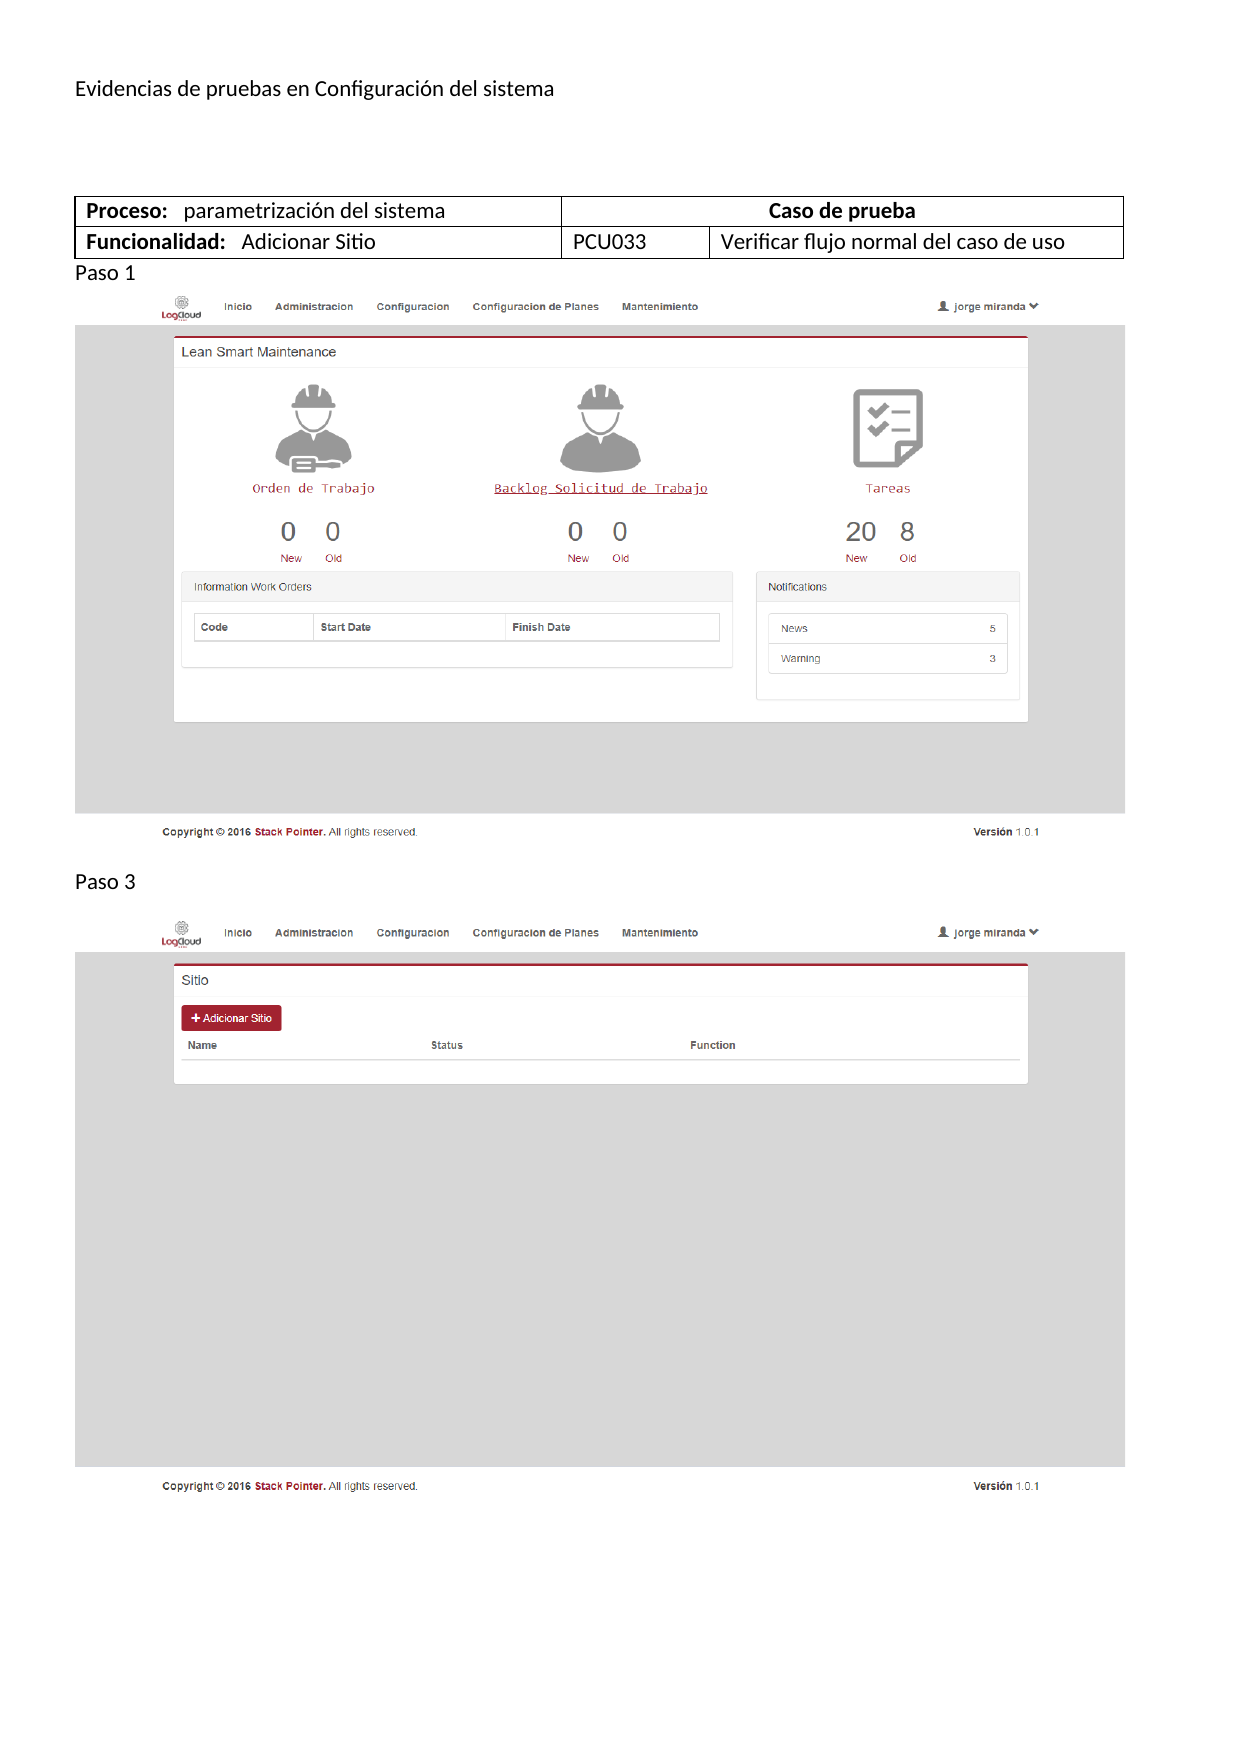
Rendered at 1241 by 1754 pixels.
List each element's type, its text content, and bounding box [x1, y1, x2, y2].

table_cell Verificar flujo normal del caso de uso [710, 227, 1123, 257]
picture [75, 913, 1125, 1504]
text Paso 3 [75, 867, 1165, 895]
table_cell Funcionalidad: Adicionar Sitio [76, 227, 561, 257]
table_header Proceso: parametrización del sistema [76, 197, 561, 226]
picture [75, 288, 1125, 849]
table_header Caso de prueba [562, 197, 1123, 226]
table_cell PCU033 [562, 227, 709, 257]
